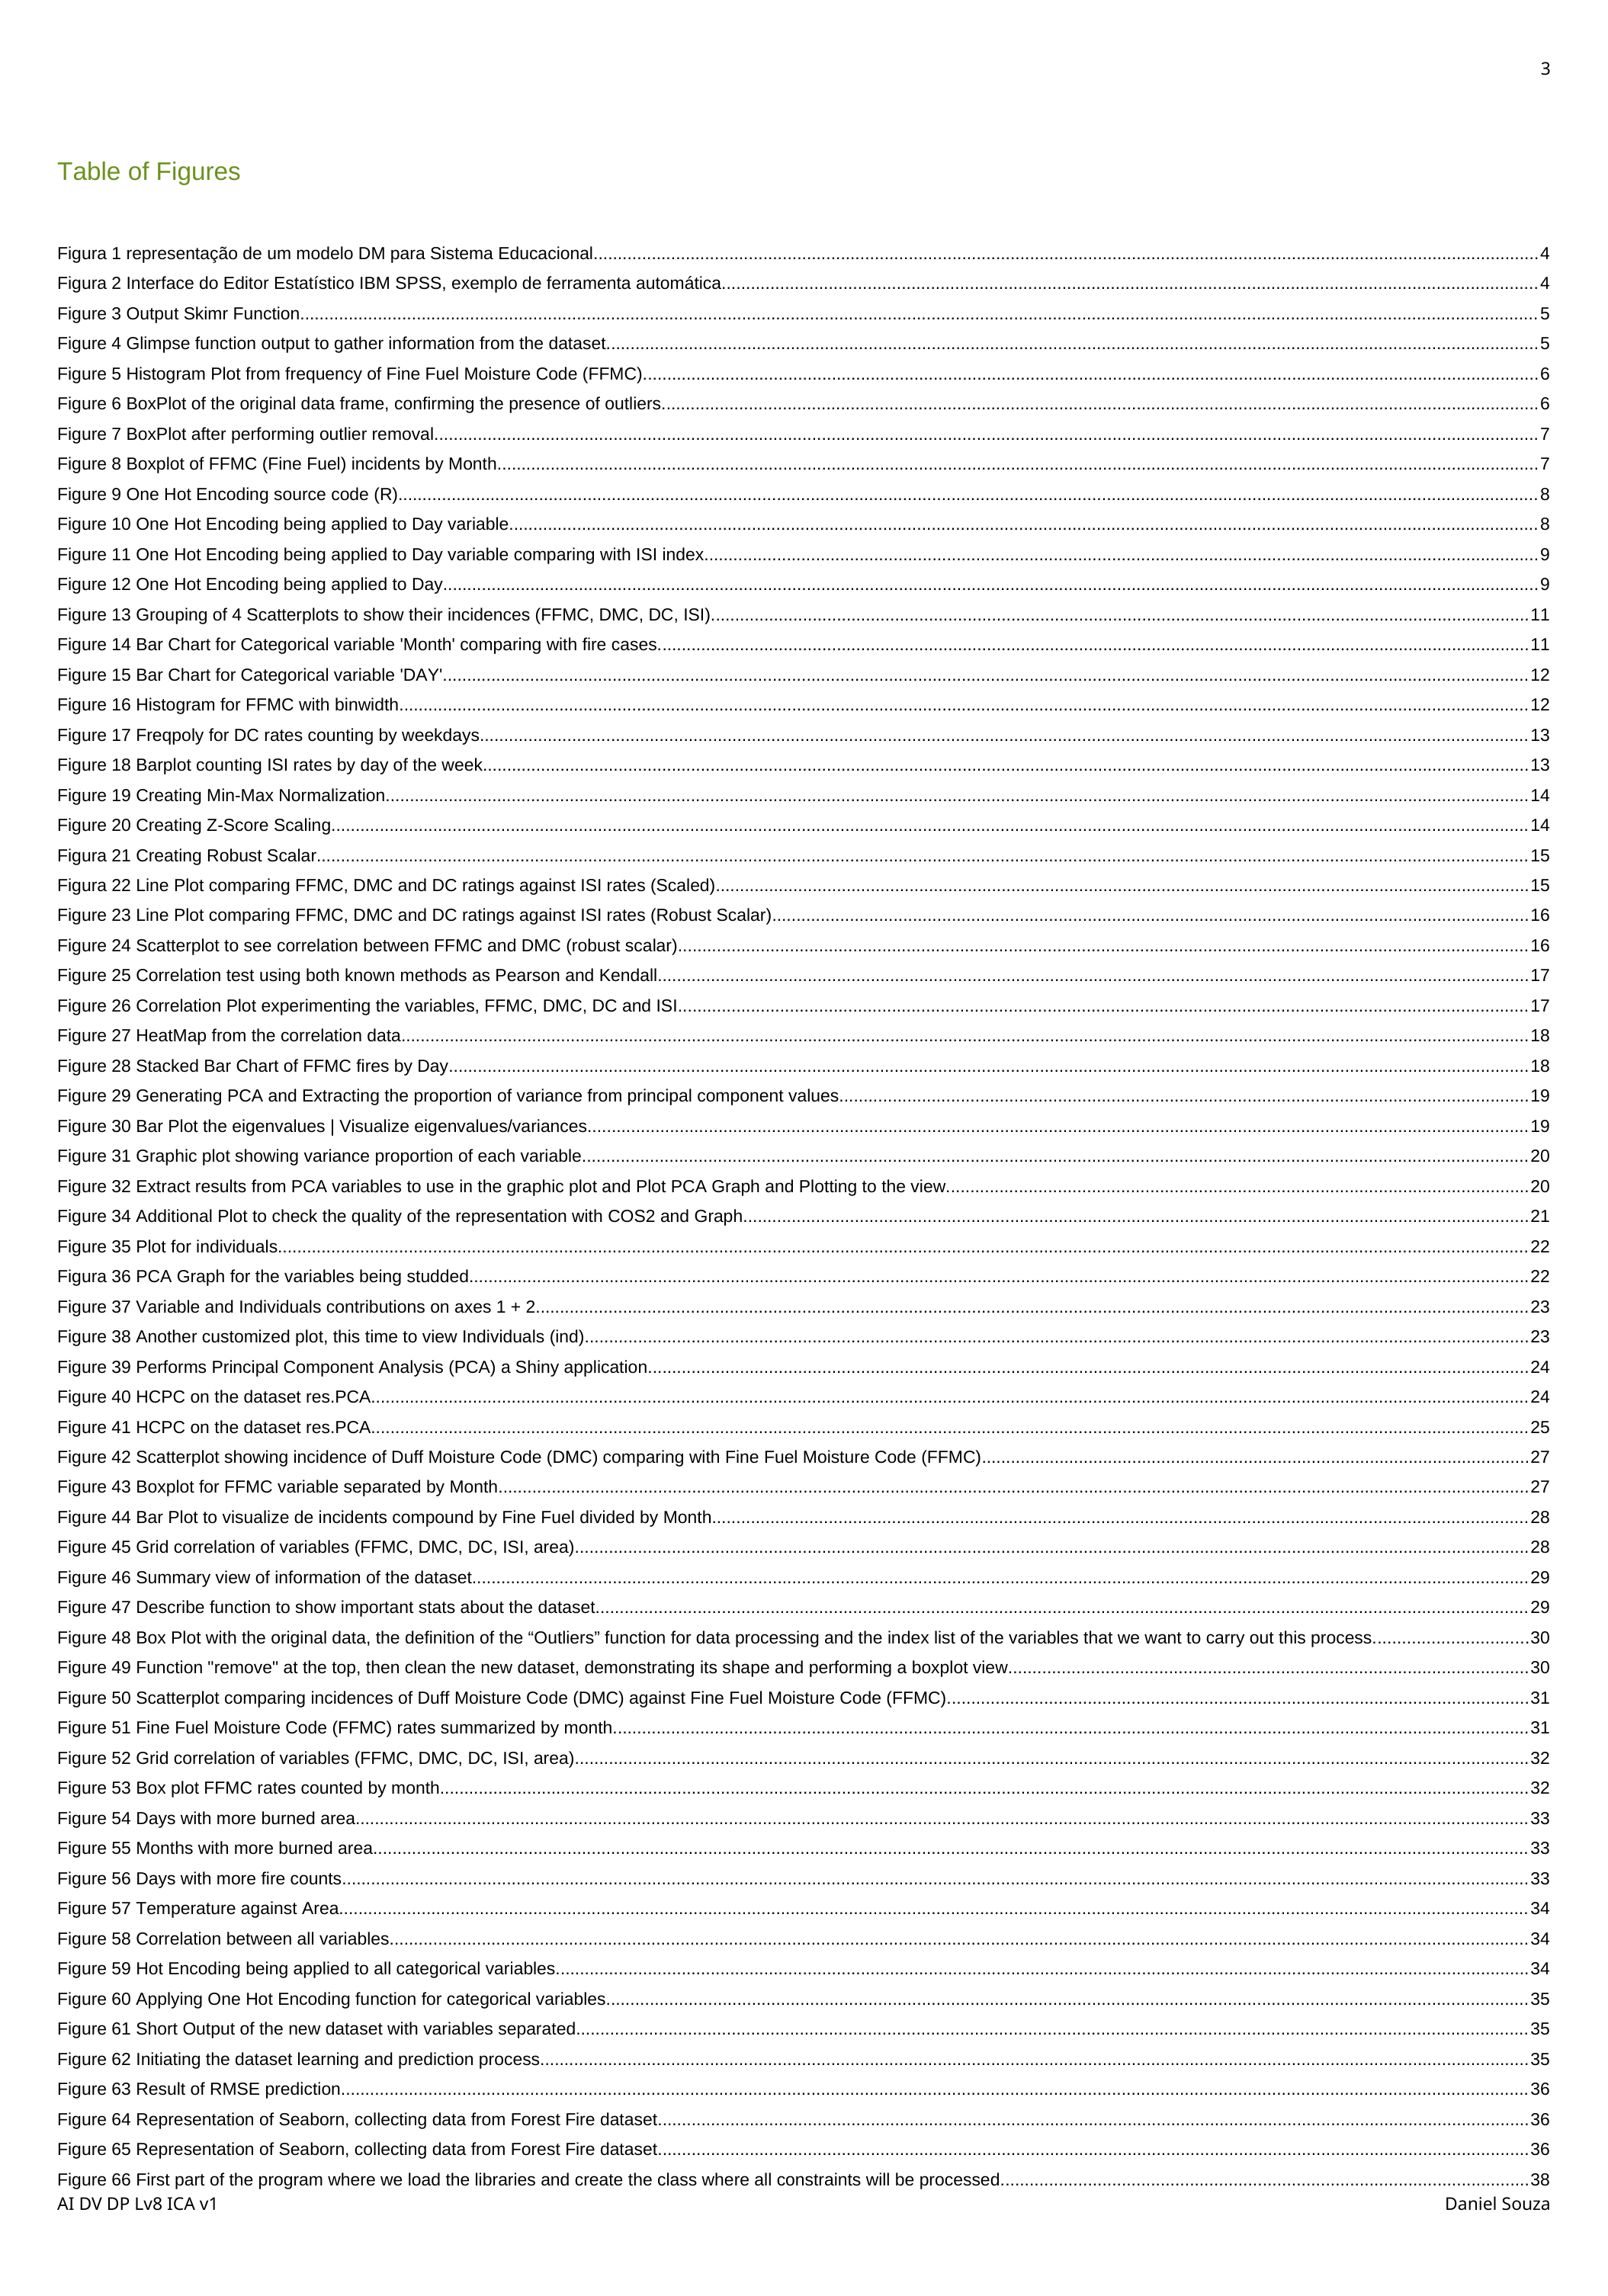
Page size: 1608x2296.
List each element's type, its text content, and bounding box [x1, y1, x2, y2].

text Figure 4 Glimpse function output to gather information from the dataset. 5 [57, 333, 1550, 354]
text Figure 6 BoxPlot of the original data frame, confirming the presence of outliers. 6 [57, 393, 1550, 414]
text Figura 2 Interface do Editor Estatístico IBM SPSS, exemplo de ferramenta automática. 4 [57, 273, 1550, 293]
text Figure 11 One Hot Encoding being applied to Day variable comparing with ISI index. 9 [57, 544, 1550, 564]
text Figure 43 Boxplot for FFMC variable separated by Month. 27 [57, 1477, 1550, 1497]
text Figura 21 Creating Robust Scalar. 15 [57, 845, 1550, 865]
text Figure 18 Barplot counting ISI rates by day of the week. 13 [57, 755, 1550, 774]
text Figure 28 Stacked Bar Chart of FFMC fires by Day 18 [57, 1056, 1550, 1076]
text Figure 37 Variable and Individuals contributions on axes 1 + 2. 23 [57, 1297, 1550, 1316]
text Figure 24 Scatterplot to see correlation between FFMC and DMC (robust scalar) 16 [57, 935, 1550, 955]
text Figure 13 Grouping of 4 Scatterplots to show their incidences (FFMC, DMC, DC, ISI). 11 [57, 604, 1550, 624]
text Figure 16 Histogram for FFMC with binwidth. 12 [57, 694, 1550, 714]
text Figure 55 Months with more burned area 33 [57, 1838, 1550, 1858]
text Figure 14 Bar Chart for Categorical variable 'Month' comparing with fire cases. 11 [57, 634, 1550, 654]
text Figure 27 HeatMap from the correlation data 18 [57, 1025, 1550, 1046]
text Figure 41 HCPC on the dataset res.PCA 25 [57, 1416, 1550, 1437]
text Figure 40 HCPC on the dataset res.PCA 24 [57, 1387, 1550, 1406]
text Figure 5 Histogram Plot from frequency of Fine Fuel Moisture Code (FFMC). 6 [57, 364, 1550, 383]
text Figure 62 Initiating the dataset learning and prediction process. 35 [57, 2049, 1550, 2069]
text Figure 47 Describe function to show important stats about the dataset. 29 [57, 1597, 1550, 1618]
text Figure 15 Bar Chart for Categorical variable 'DAY'. 12 [57, 665, 1550, 685]
text Figure 8 Boxplot of FFMC (Fine Fuel) incidents by Month. 7 [57, 454, 1550, 474]
text Figure 9 One Hot Encoding source code (R) 8 [57, 484, 1550, 504]
text Figure 30 Bar Plot the eigenvalues | Visualize eigenvalues/variances 19 [57, 1116, 1550, 1136]
text Figure 26 Correlation Plot experimenting the variables, FFMC, DMC, DC and ISI 17 [57, 996, 1550, 1015]
text Figure 57 Temperature against Area 34 [57, 1898, 1550, 1919]
text Figure 12 One Hot Encoding being applied to Day 9 [57, 574, 1550, 594]
text Figura 36 PCA Graph for the variables being studded. 22 [57, 1266, 1550, 1286]
text Figure 34 Additional Plot to check the quality of the representation with COS2 and Graph. 21 [57, 1206, 1550, 1226]
text Figure 49 Function "remove" at the top, then clean the new dataset, demonstrating its shape and performing a boxplot view. 30 [57, 1657, 1550, 1678]
text Figure 46 Summary view of information of the dataset 29 [57, 1567, 1550, 1587]
text Figure 3 Output Skimr Function. 5 [57, 303, 1550, 323]
text Figure 54 Days with more burned area 33 [57, 1808, 1550, 1828]
text Figure 7 BoxPlot after performing outlier removal. 7 [57, 424, 1550, 444]
text Figure 66 First part of the program where we load the libraries and create the class where all constraints will be processed. 38 [57, 2169, 1550, 2189]
text Figura 1 representação de um modelo DM para Sistema Educacional. 4 [57, 243, 1550, 263]
text Figure 59 Hot Encoding being applied to all categorical variables. 34 [57, 1958, 1550, 1979]
text Figure 31 Graphic plot showing variance proportion of each variable. 20 [57, 1146, 1550, 1166]
text Figure 35 Plot for individuals 22 [57, 1236, 1550, 1256]
text Figure 58 Correlation between all variables. 34 [57, 1929, 1550, 1948]
text Figure 52 Grid correlation of variables (FFMC, DMC, DC, ISI, area). 32 [57, 1748, 1550, 1768]
text Figure 20 Creating Z-Score Scaling. 14 [57, 815, 1550, 835]
text Figure 23 Line Plot comparing FFMC, DMC and DC ratings against ISI rates (Robust Scalar) 16 [57, 905, 1550, 925]
text Figure 50 Scatterplot comparing incidences of Duff Moisture Code (DMC) against Fine Fuel Moisture Code (FFMC). 31 [57, 1688, 1550, 1708]
text Figure 32 Extract results from PCA variables to use in the graphic plot and Plot PCA Graph and Plotting to the view. 20 [57, 1176, 1550, 1196]
text Figure 51 Fine Fuel Moisture Code (FFMC) rates summarized by month. 31 [57, 1717, 1550, 1738]
text Figure 42 Scatterplot showing incidence of Duff Moisture Code (DMC) comparing with Fine Fuel Moisture Code (FFMC) 27 [57, 1447, 1550, 1467]
text Figure 56 Days with more fire counts 33 [57, 1868, 1550, 1888]
text Figure 45 Grid correlation of variables (FFMC, DMC, DC, ISI, area). 28 [57, 1537, 1550, 1557]
text Figure 48 Box Plot with the original data, the definition of the “Outliers” function for data processing and the index list of the variables that we want to carry out this process. 30 [57, 1627, 1550, 1647]
text Figure 65 Representation of Seaborn, collecting data from Forest Fire dataset. 36 [57, 2139, 1550, 2159]
text Figure 64 Representation of Seaborn, collecting data from Forest Fire dataset. 36 [57, 2109, 1550, 2129]
text Figure 53 Box plot FFMC rates counted by month 32 [57, 1778, 1550, 1798]
text Figure 39 Performs Principal Component Analysis (PCA) a Shiny application. 24 [57, 1356, 1550, 1377]
text Figure 25 Correlation test using both known methods as Pearson and Kendall 17 [57, 965, 1550, 986]
subtitle Table of Figures [57, 156, 1550, 185]
text Figure 61 Short Output of the new dataset with variables separated. 35 [57, 2019, 1550, 2038]
text Figure 19 Creating Min-Max Normalization. 14 [57, 784, 1550, 805]
text Figure 10 One Hot Encoding being applied to Day variable. 8 [57, 514, 1550, 534]
text Figura 22 Line Plot comparing FFMC, DMC and DC ratings against ISI rates (Scaled) 15 [57, 875, 1550, 895]
text Figure 44 Bar Plot to visualize de incidents compound by Fine Fuel divided by Month 28 [57, 1507, 1550, 1527]
text Figure 17 Freqpoly for DC rates counting by weekdays. 13 [57, 725, 1550, 745]
text Figure 38 Another customized plot, this time to view Individuals (ind). 23 [57, 1326, 1550, 1346]
text Figure 29 Generating PCA and Extracting the proportion of variance from principal component values. 19 [57, 1085, 1550, 1106]
text Figure 60 Applying One Hot Encoding function for categorical variables. 35 [57, 1989, 1550, 2009]
text Figure 63 Result of RMSE prediction. 36 [57, 2079, 1550, 2099]
